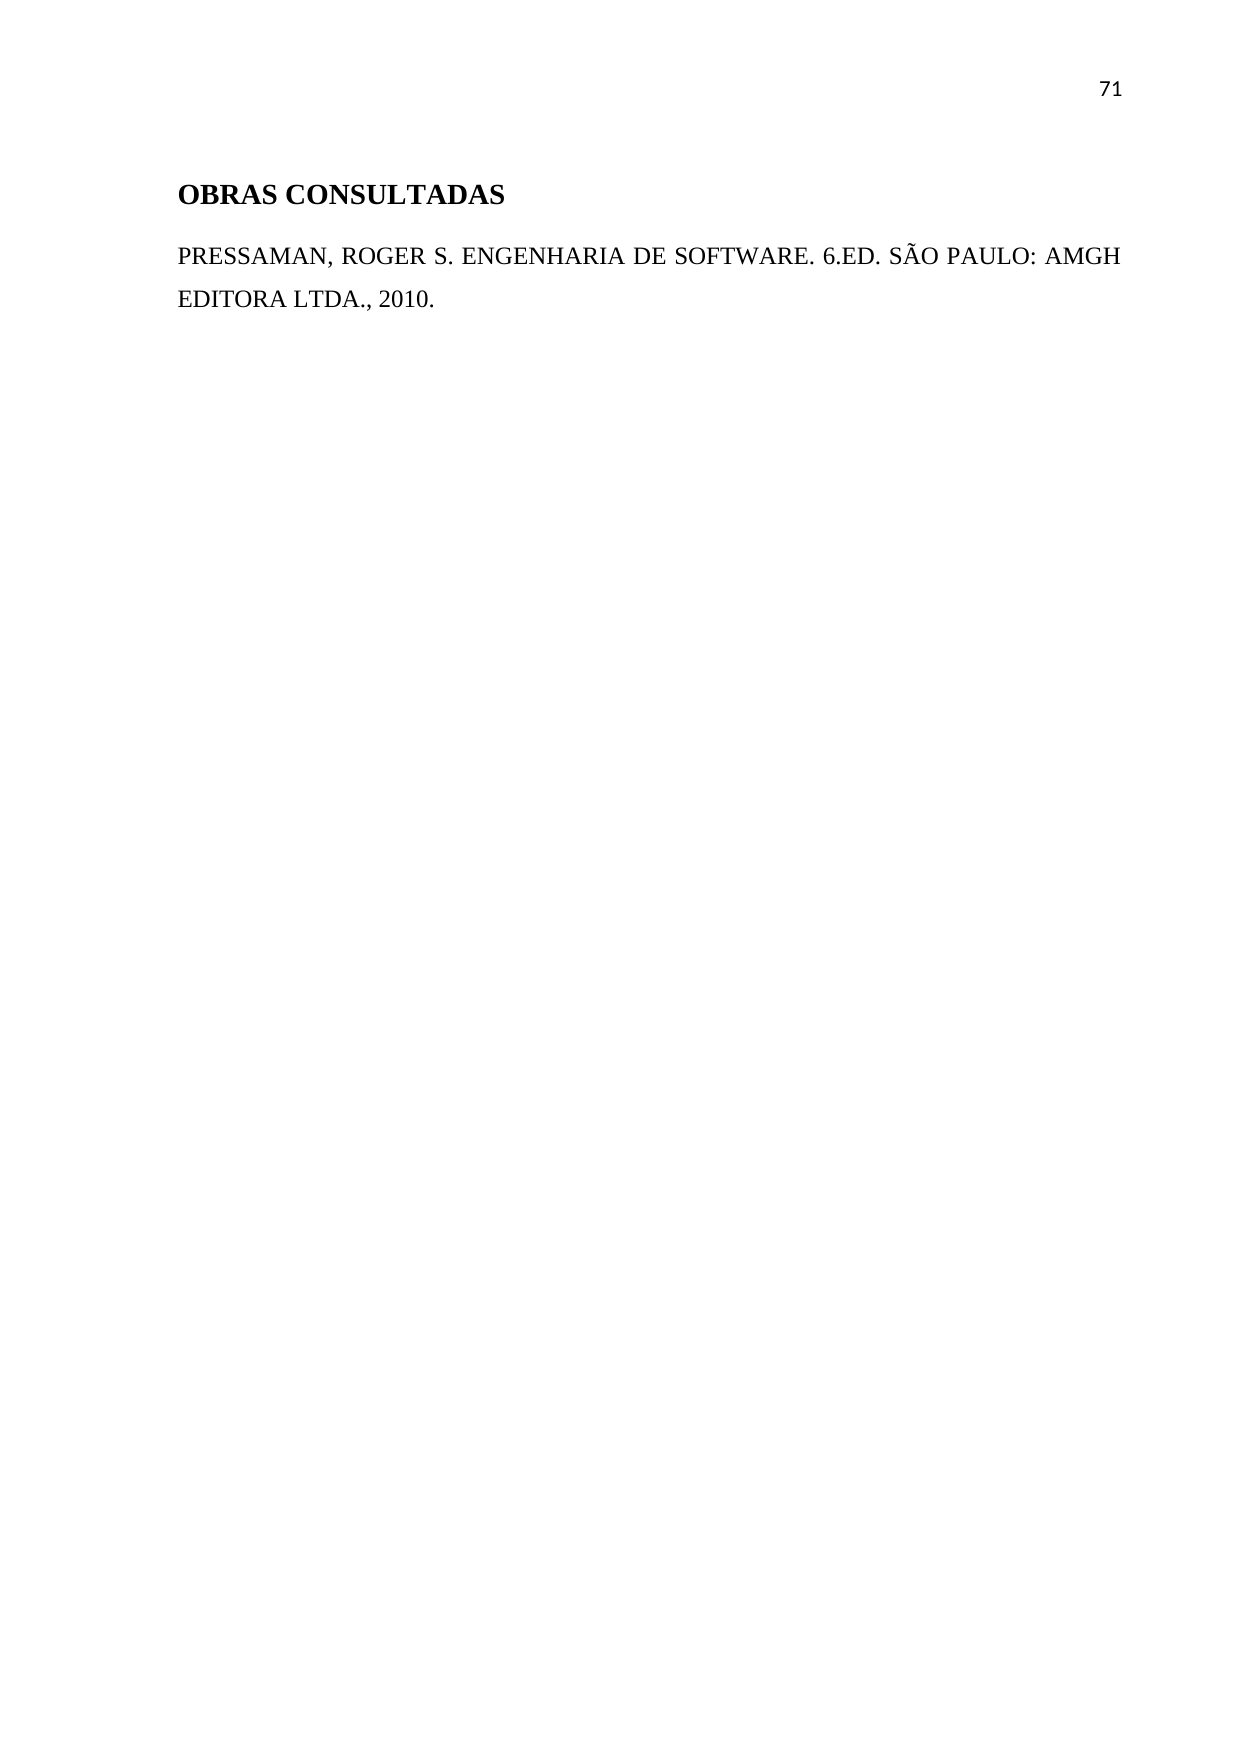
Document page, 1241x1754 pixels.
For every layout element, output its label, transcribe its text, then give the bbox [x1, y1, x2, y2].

subtitle OBRAS CONSULTADAS [177, 177, 1122, 211]
text PRESSAMAN, ROGER S. ENGENHARIA DE SOFTWARE. 6.ED. SÃO PAULO: AMGH EDITORA LTDA., 2010. [177, 241, 1122, 313]
